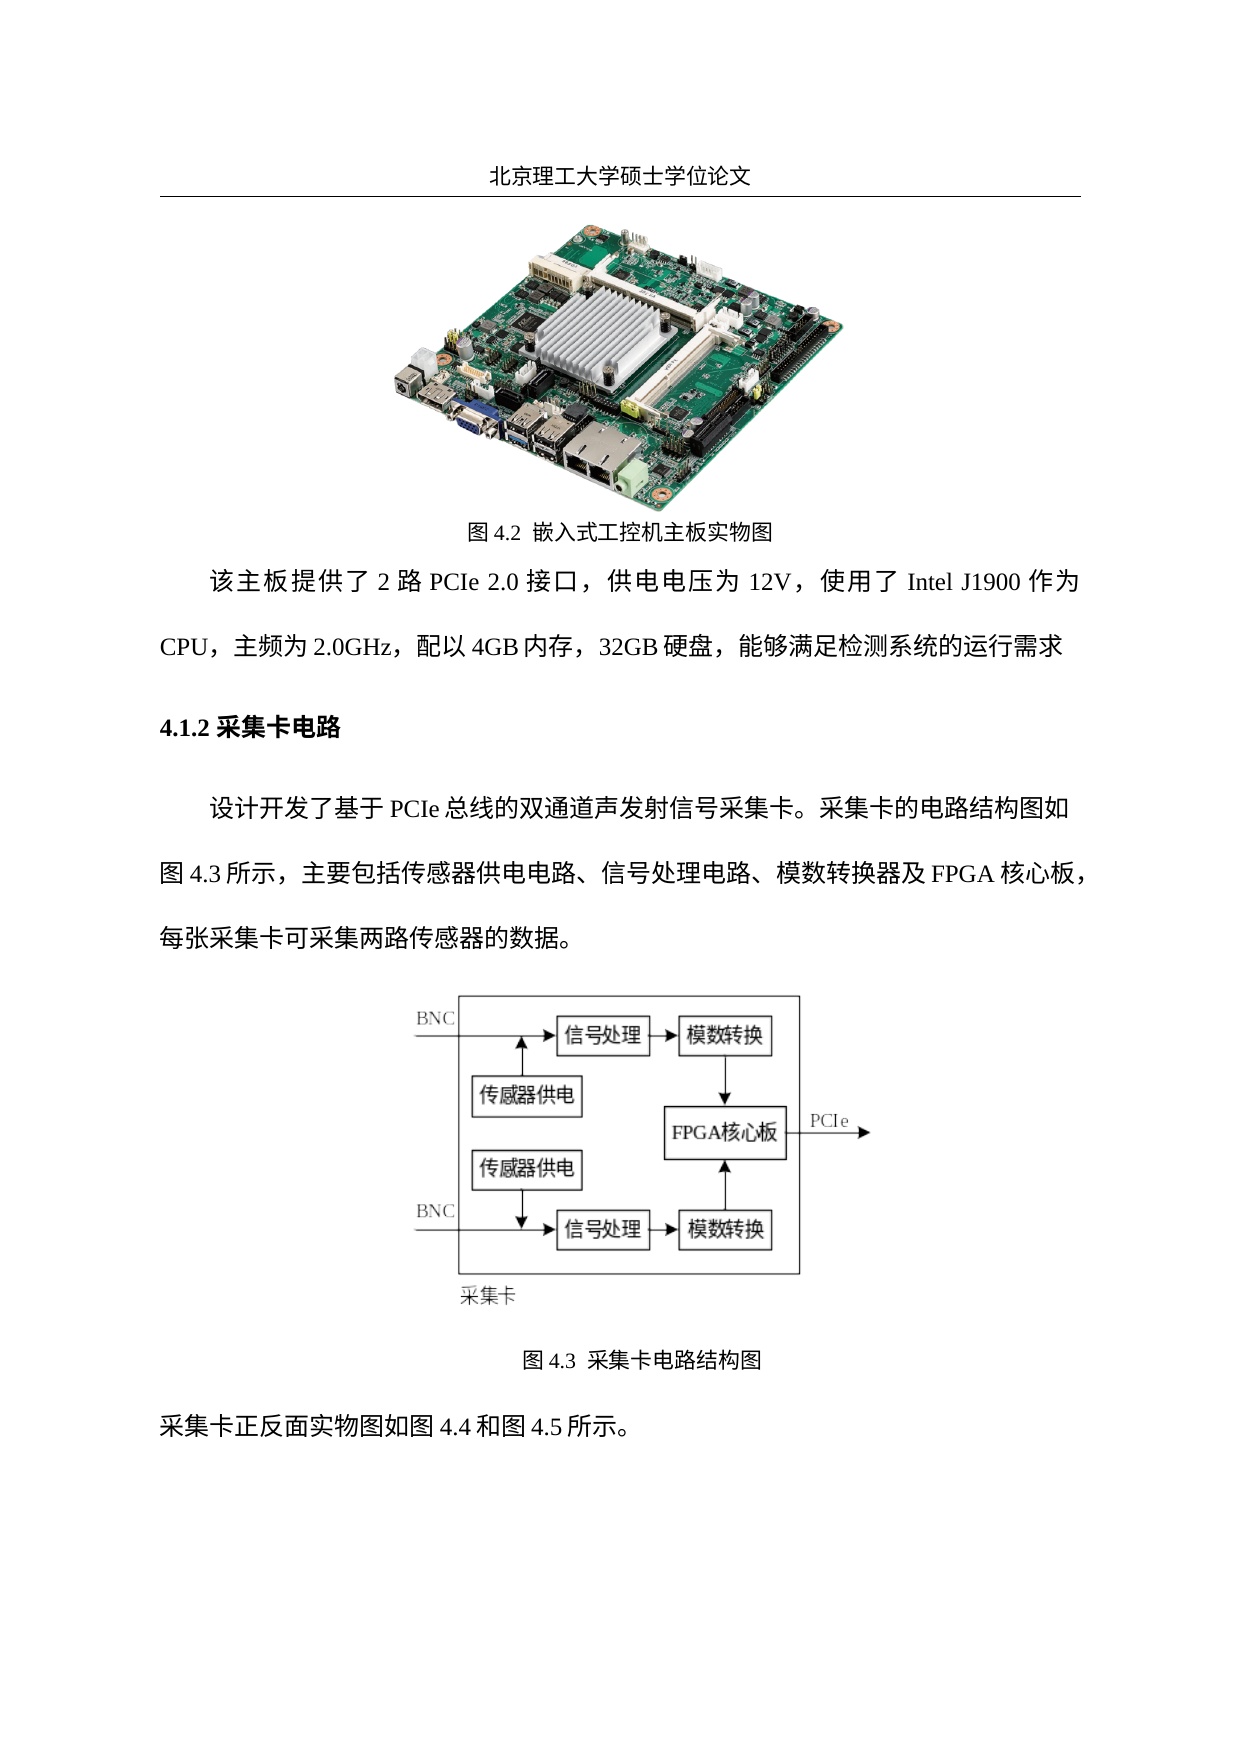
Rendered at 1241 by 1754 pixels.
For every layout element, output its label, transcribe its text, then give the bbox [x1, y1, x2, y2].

text 该主板提供了2路PCIe 2.0接口，供电电压为12V，使用了Intel J1900作为CPU，主频为2.0GHz，配以4GB内存，32GB硬盘，能够满足检测系统的运行需求 [159, 547, 1081, 677]
picture [390, 221, 850, 513]
text 4.1.2 采集卡电路 [159, 693, 1081, 758]
text 图4.3 采集卡电路结构图 [159, 1343, 1081, 1376]
text 采集卡正反面实物图如图4.4和图4.5所示。 [159, 1392, 1081, 1457]
text 设计开发了基于PCIe总线的双通道声发射信号采集卡。采集卡的电路结构图如图4.3所示，主要包括传感器供电电路、信号处理电路、模数转换器及FPGA核心板，每张采集卡可采集两路传感器的数据。 [159, 774, 1081, 969]
text 图4.2 嵌入式工控机主板实物图 [159, 514, 1081, 547]
